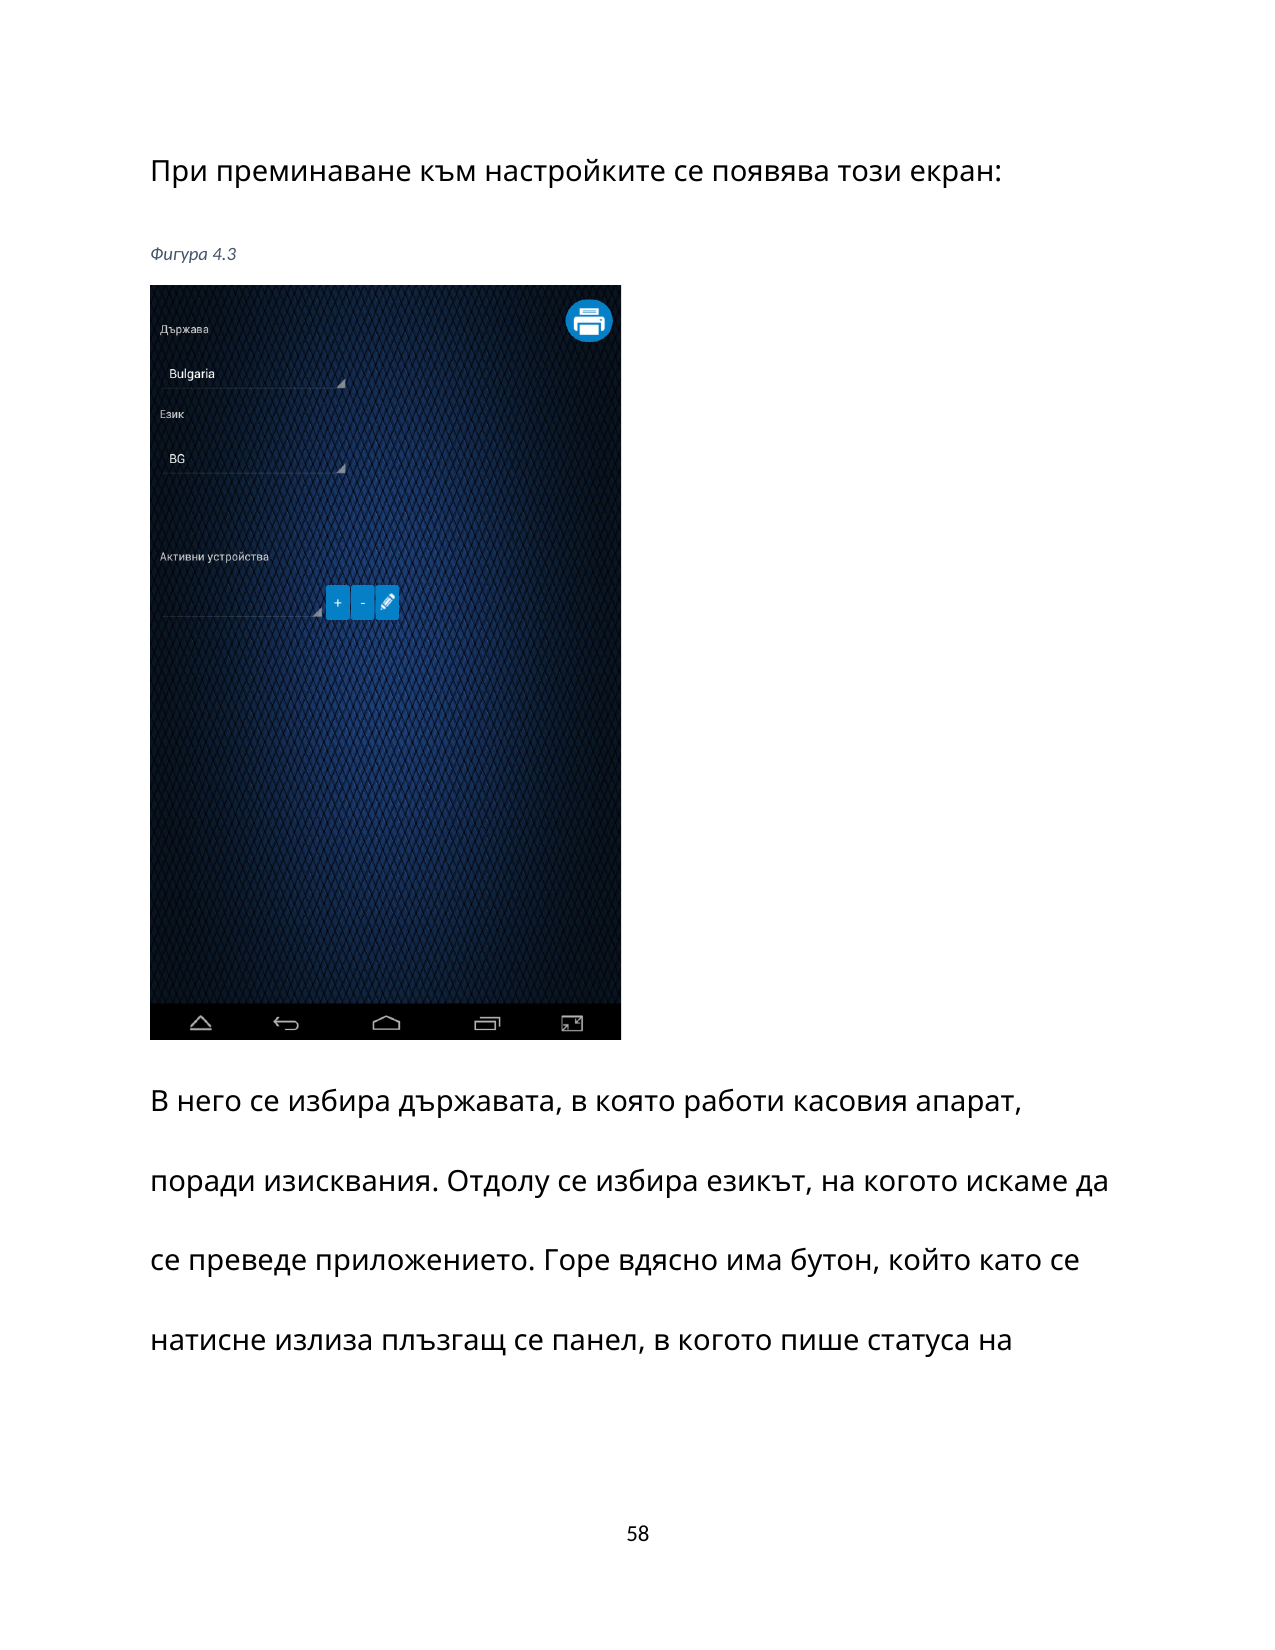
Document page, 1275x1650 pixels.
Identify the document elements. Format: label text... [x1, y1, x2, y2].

text Фигура 4.3 [150, 242, 1125, 265]
text При преминаване към настройките се появява този екран: [150, 150, 1125, 190]
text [150, 1081, 1125, 1358]
picture [150, 285, 622, 1040]
